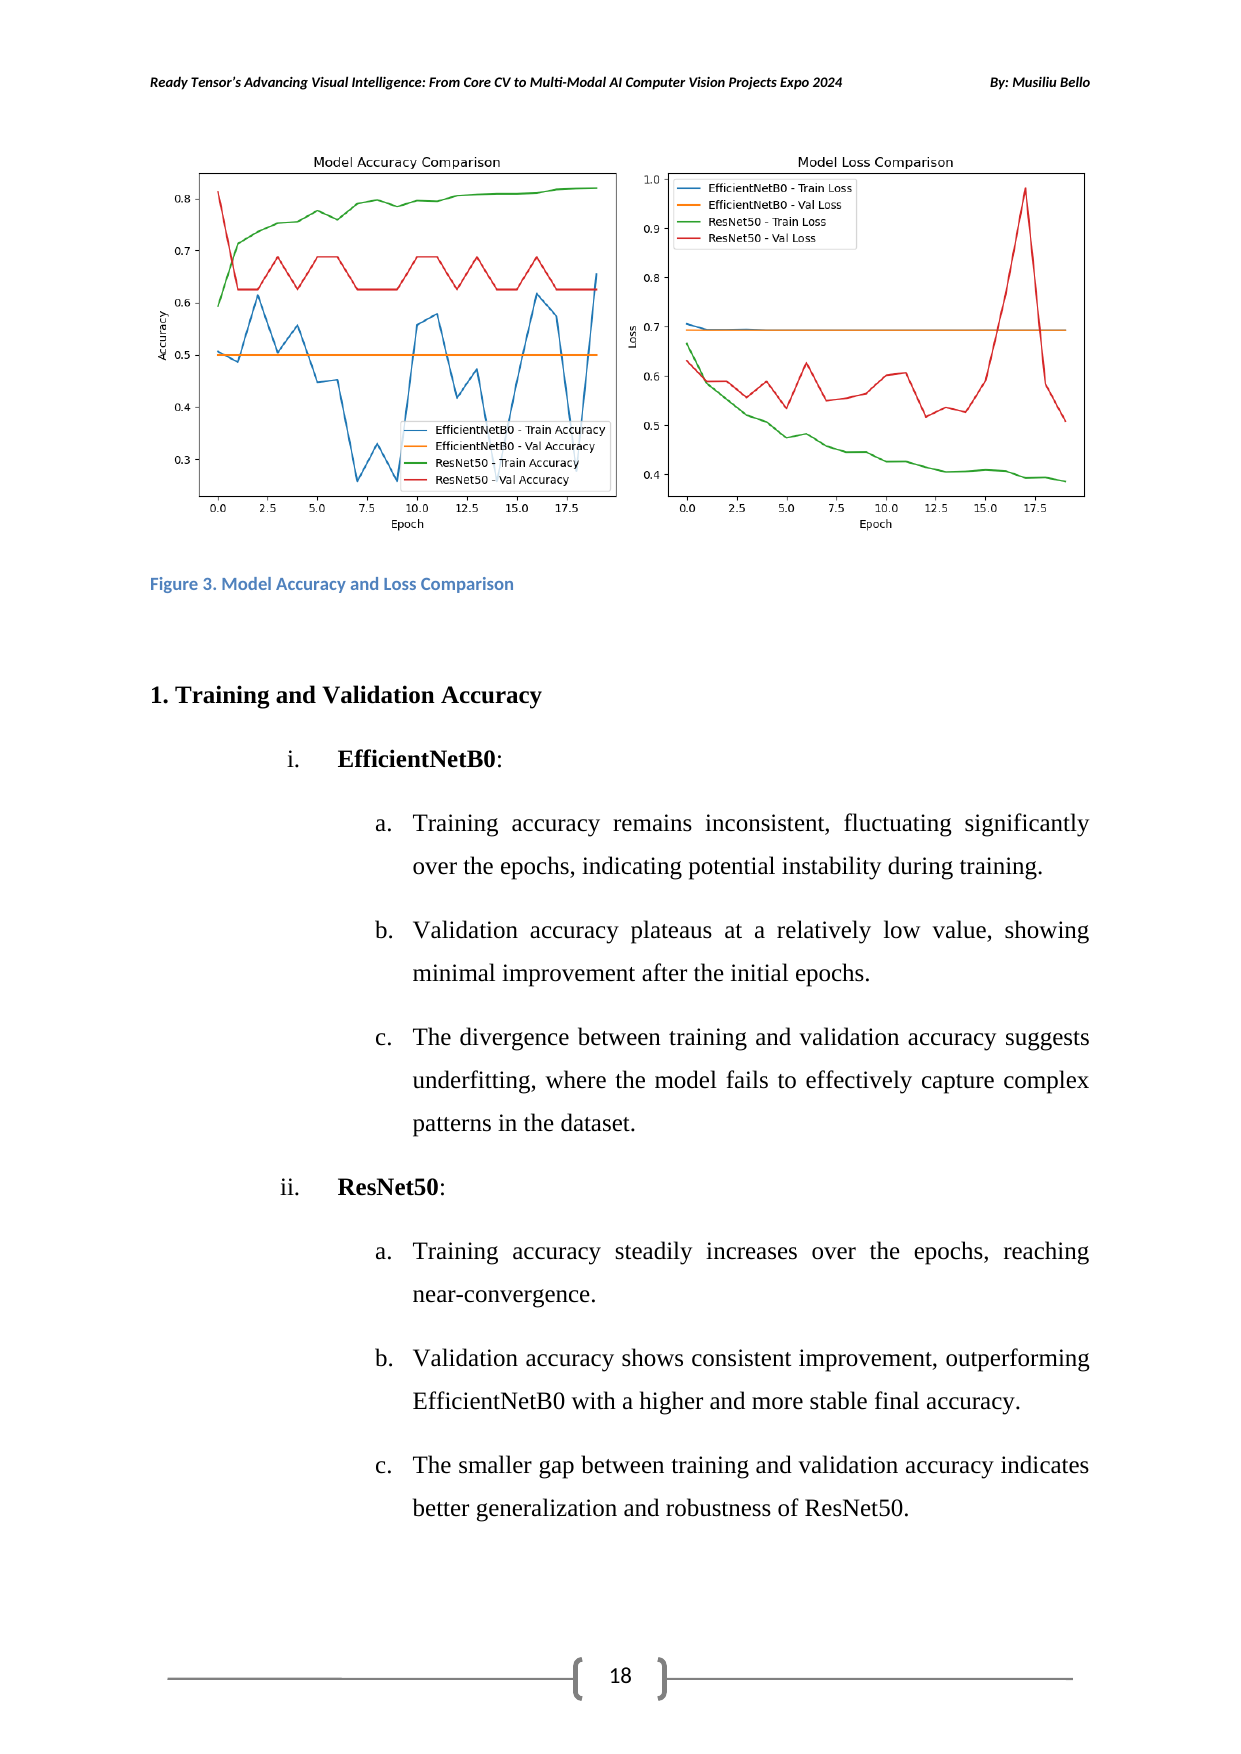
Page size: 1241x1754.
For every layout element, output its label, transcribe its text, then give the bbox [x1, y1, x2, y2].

list Validation accuracy plateaus at a relatively low value, showing minimal improvement after the initial epochs. [375, 915, 1090, 987]
picture [150, 150, 1091, 538]
list EfficientNetB0: [300, 744, 1090, 773]
text Figure 3. Model Accuracy and Loss Comparison [150, 572, 1090, 595]
list Training accuracy steadily increases over the epochs, reaching near-convergence. [375, 1236, 1090, 1308]
list Training accuracy remains inconsistent, fluctuating significantly over the epochs, indicating potential instability during training. [375, 808, 1090, 880]
list The divergence between training and validation accuracy suggests underfitting, where the model fails to effectively capture complex patterns in the dataset. [375, 1022, 1090, 1137]
text 1. Training and Validation Accuracy [150, 680, 1090, 709]
list Validation accuracy shows consistent improvement, outperforming EfficientNetB0 with a higher and more stable final accuracy. [375, 1343, 1090, 1415]
list The smaller gap between training and validation accuracy indicates better generalization and robustness of ResNet50. [375, 1450, 1090, 1522]
list ResNet50: [300, 1172, 1090, 1201]
